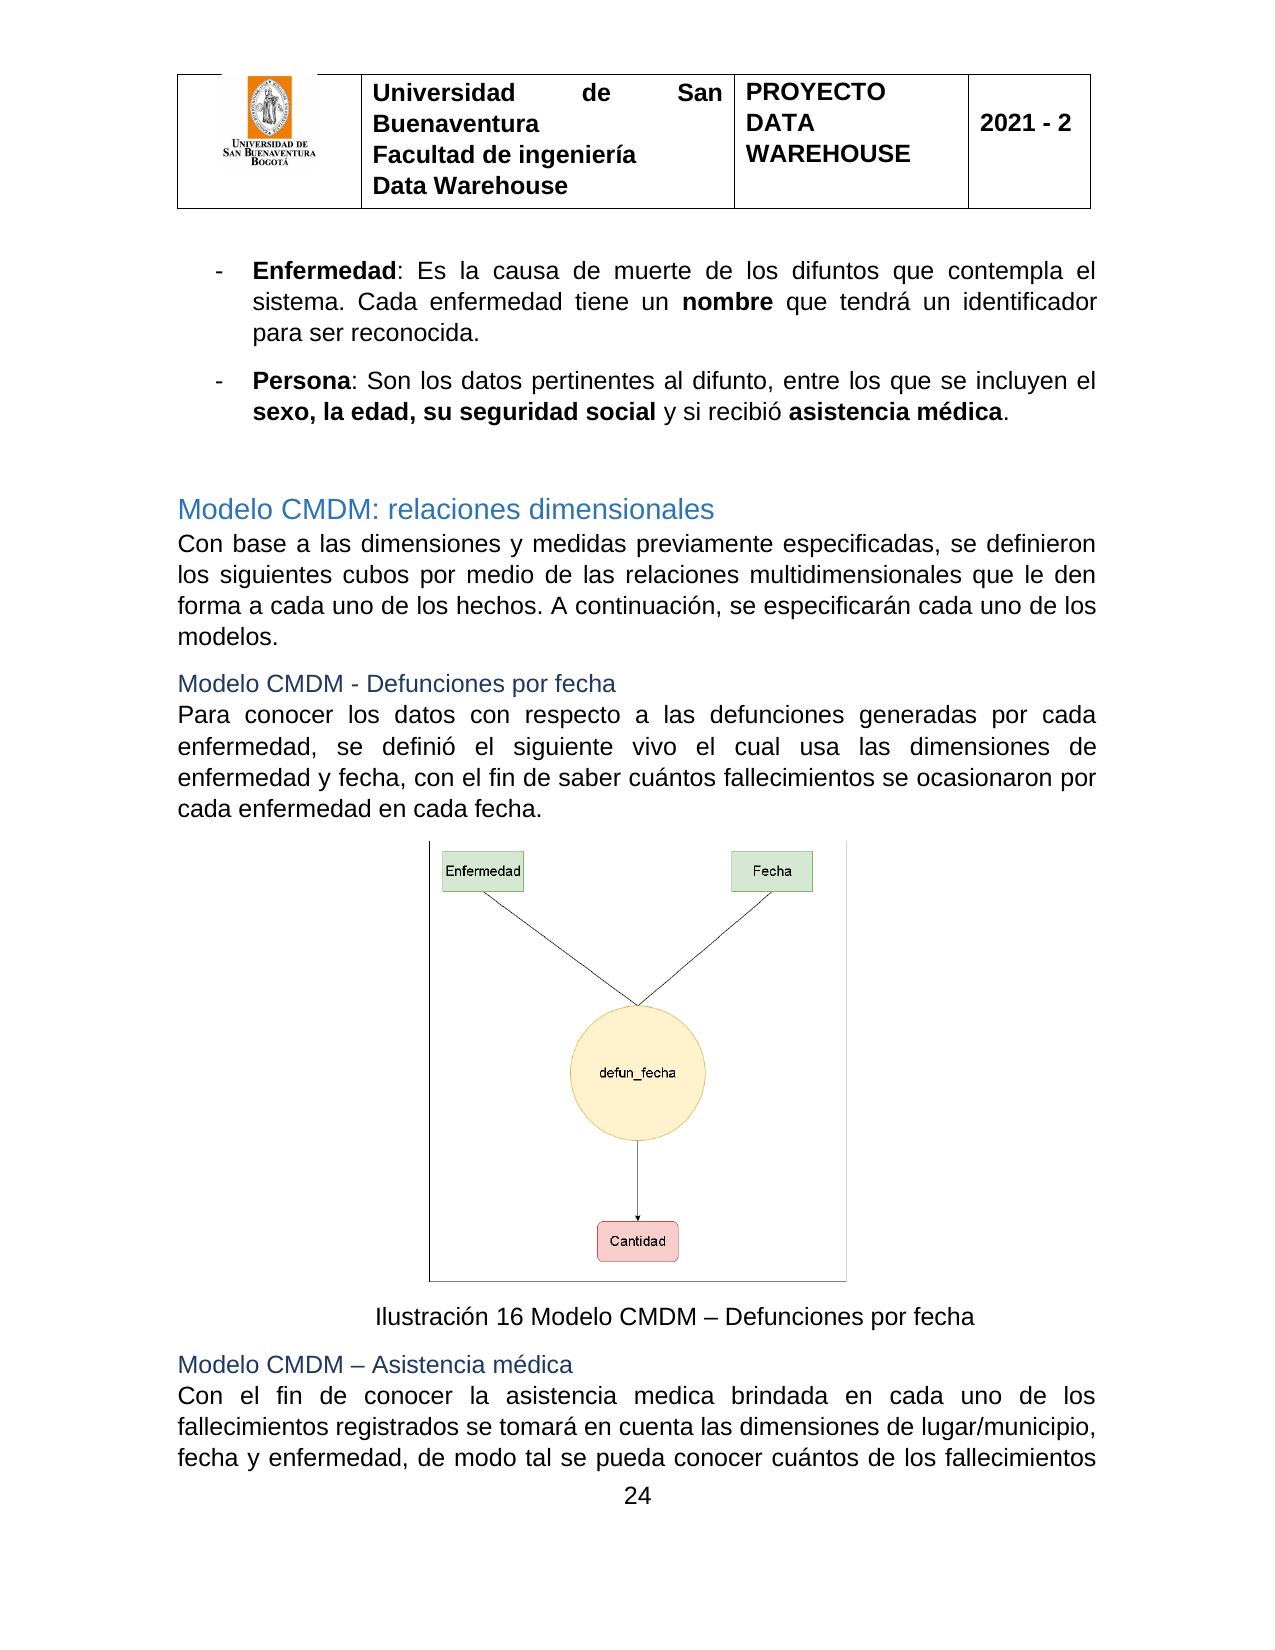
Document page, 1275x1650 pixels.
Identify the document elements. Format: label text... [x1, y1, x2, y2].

list Persona: Son los datos pertinentes al difunto, entre los que se incluyen el sexo, la edad, su seguridad social y si recibió asistencia médica. [215, 366, 1098, 426]
subtitle Modelo CMDM – Asistencia médica [177, 1350, 1098, 1378]
subtitle Modelo CMDM: relaciones dimensionales [177, 492, 1098, 526]
text Con base a las dimensiones y medidas previamente especificadas, se definieron los siguientes cubos por medio de las relaciones multidimensionales que le den forma a cada uno de los hechos. A continuación, se especificarán cada uno de los modelos. [177, 528, 1098, 650]
subtitle Modelo CMDM - Defunciones por fecha [177, 669, 1098, 698]
text Para conocer los datos con respecto a las defunciones generadas por cada enfermedad, se definió el siguiente vivo el cual usa las dimensiones de enfermedad y fecha, con el fin de saber cuántos fallecimientos se ocasionaron por cada enfermedad en cada fecha. [177, 700, 1098, 822]
picture [428, 841, 847, 1283]
picture [221, 74, 318, 170]
list Enfermedad: Es la causa de muerte de los difuntos que contempla el sistema. Cada enfermedad tiene un nombre que tendrá un identificador para ser reconocida. [215, 256, 1098, 347]
list Ilustración 16 Modelo CMDM – Defunciones por fecha [252, 1302, 1098, 1331]
